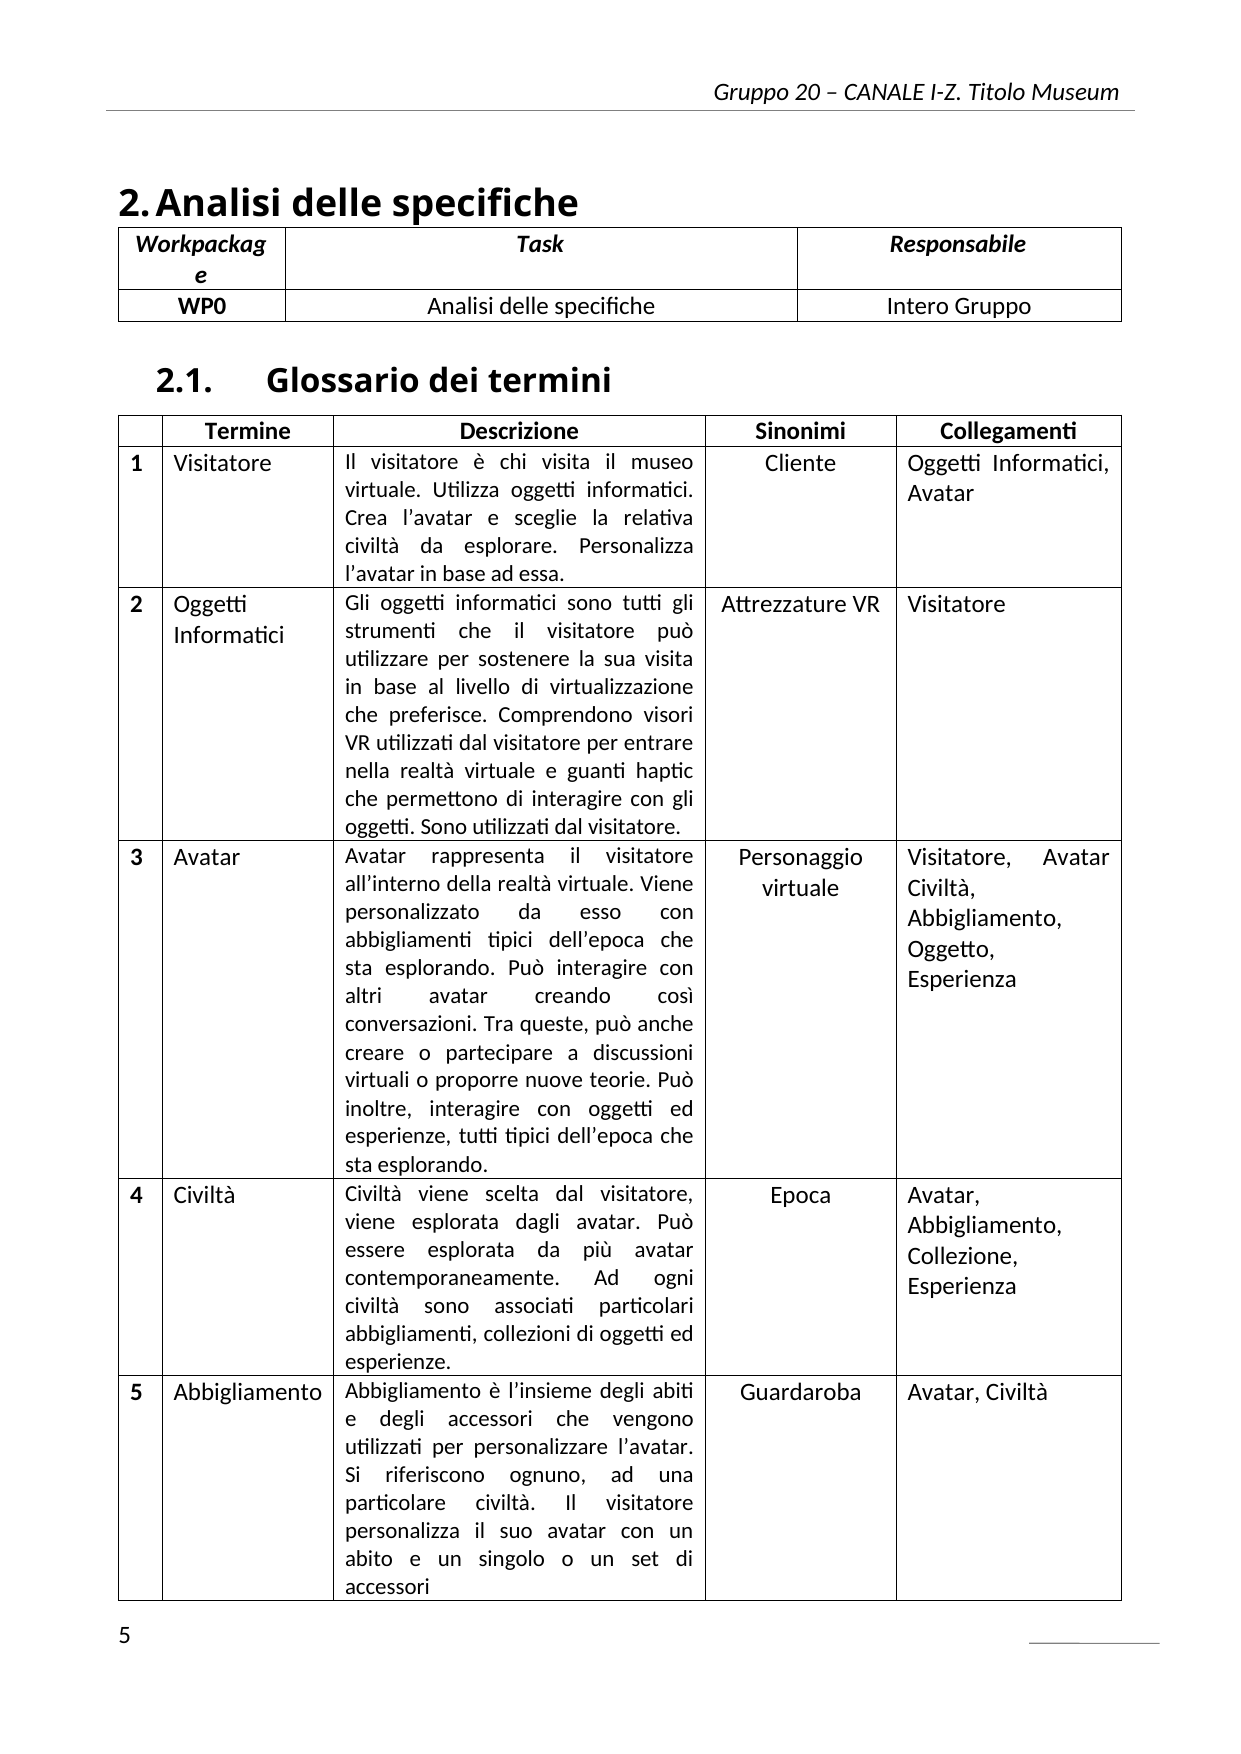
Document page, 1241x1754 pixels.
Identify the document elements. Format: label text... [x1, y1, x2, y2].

table_header Descrizione [334, 416, 705, 446]
table_cell Gli oggetti informatici sono tutti gli strumenti che il visitatore può utilizzare per sostenere la sua visita in base al livello di virtualizzazione che preferisce. Comprendono visori VR utilizzati dal visitatore per entrare nella realtà virtuale e guanti haptic che permettono di interagire con gli oggetti. Sono utilizzati dal visitatore. [334, 588, 705, 840]
table_cell Avatar [163, 841, 333, 1178]
table_cell Civiltà [163, 1179, 333, 1375]
table_header Termine [163, 416, 333, 446]
table_cell Visitatore [897, 588, 1121, 840]
subtitle Glossario dei termini [156, 357, 1122, 402]
table_header Sinonimi [706, 416, 896, 446]
table_cell 4 [119, 1179, 162, 1375]
table_cell 2 [119, 588, 162, 840]
table_cell Epoca [706, 1179, 896, 1375]
table_cell Il visitatore è chi visita il museo virtuale. Utilizza oggetti informatici. Crea l’avatar e sceglie la relativa civiltà da esplorare. Personalizza l’avatar in base ad essa. [334, 447, 705, 587]
table_header Collegamenti [897, 416, 1121, 446]
table_cell Cliente [706, 447, 896, 587]
table_cell Intero Gruppo [798, 290, 1121, 321]
table_header Responsabile [798, 228, 1121, 289]
table_cell Visitatore, Avatar Civiltà, Abbigliamento, Oggetto, Esperienza [897, 841, 1121, 1178]
table_cell 1 [119, 447, 162, 587]
table_cell Abbigliamento è l’insieme degli abiti e degli accessori che vengono utilizzati per personalizzare l’avatar. Si riferiscono ognuno, ad una particolare civiltà. Il visitatore personalizza il suo avatar con un abito e un singolo o un set di accessori [334, 1376, 705, 1600]
table_cell WP0 [119, 290, 285, 321]
table_header [119, 416, 162, 446]
subtitle Analisi delle specifiche [118, 176, 1122, 227]
table_cell Avatar, Civiltà [897, 1376, 1121, 1600]
table_cell Avatar rappresenta il visitatore all’interno della realtà virtuale. Viene personalizzato da esso con abbigliamenti tipici dell’epoca che sta esplorando. Può interagire con altri avatar creando così conversazioni. Tra queste, può anche creare o partecipare a discussioni virtuali o proporre nuove teorie. Può inoltre, interagire con oggetti ed esperienze, tutti tipici dell’epoca che sta esplorando. [334, 841, 705, 1178]
table_header Workpackage [119, 228, 285, 289]
table_header Task [286, 228, 797, 289]
table_cell Avatar, Abbigliamento, Collezione, Esperienza [897, 1179, 1121, 1375]
table_cell Visitatore [163, 447, 333, 587]
table_cell Analisi delle specifiche [286, 290, 797, 321]
table_cell 3 [119, 841, 162, 1178]
table_cell Abbigliamento [163, 1376, 333, 1600]
table_cell Personaggio virtuale [706, 841, 896, 1178]
table_cell Guardaroba [706, 1376, 896, 1600]
table_cell Civiltà viene scelta dal visitatore, viene esplorata dagli avatar. Può essere esplorata da più avatar contemporaneamente. Ad ogni civiltà sono associati particolari abbigliamenti, collezioni di oggetti ed esperienze. [334, 1179, 705, 1375]
table_cell 5 [119, 1376, 162, 1600]
table_cell Oggetti Informatici, Avatar [897, 447, 1121, 587]
table_cell Oggetti Informatici [163, 588, 333, 840]
table_cell Attrezzature VR [706, 588, 896, 840]
